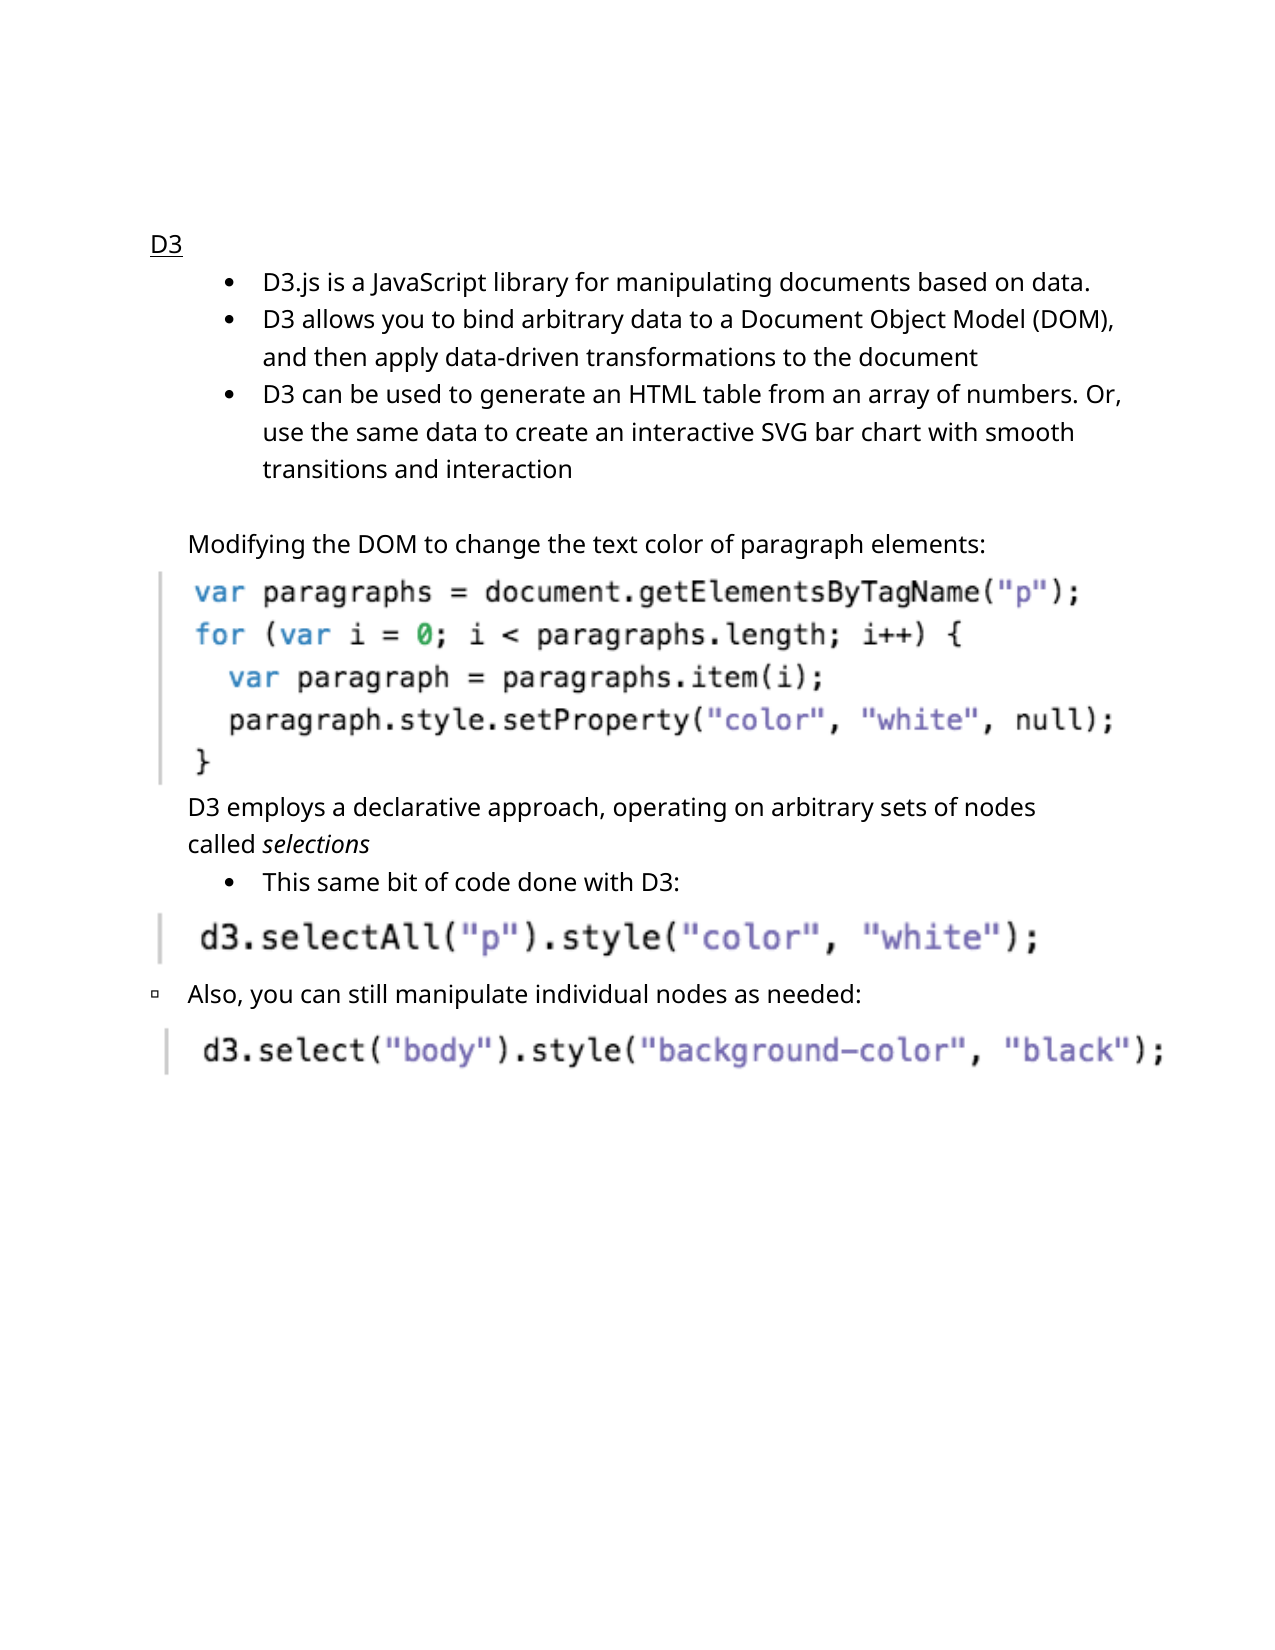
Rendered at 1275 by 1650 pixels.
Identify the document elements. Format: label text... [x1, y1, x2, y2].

text D3 allows you to bind arbitrary data to a Document Object Model (DOM), and then apply data-driven transformations to the document [225, 300, 1125, 375]
picture [150, 1021, 1190, 1079]
text D3.js is a JavaScript library for manipulating documents based on data. [225, 262, 1125, 300]
text D3 can be used to generate an HTML table from an array of numbers. Or, use the same data to create an interactive SVG bar chart with smooth transitions and interaction [225, 375, 1125, 487]
picture [150, 902, 1048, 973]
list Modifying the DOM to change the text color of paragraph elements: [187, 525, 1125, 562]
text This same bit of code done with D3: [225, 862, 1125, 900]
text Also, you can still manipulate individual nodes as needed: [150, 975, 1125, 1012]
list D3 employs a declarative approach, operating on arbitrary sets of nodes called selections [187, 787, 1125, 862]
text D3 [150, 225, 1125, 262]
picture [150, 563, 1125, 787]
